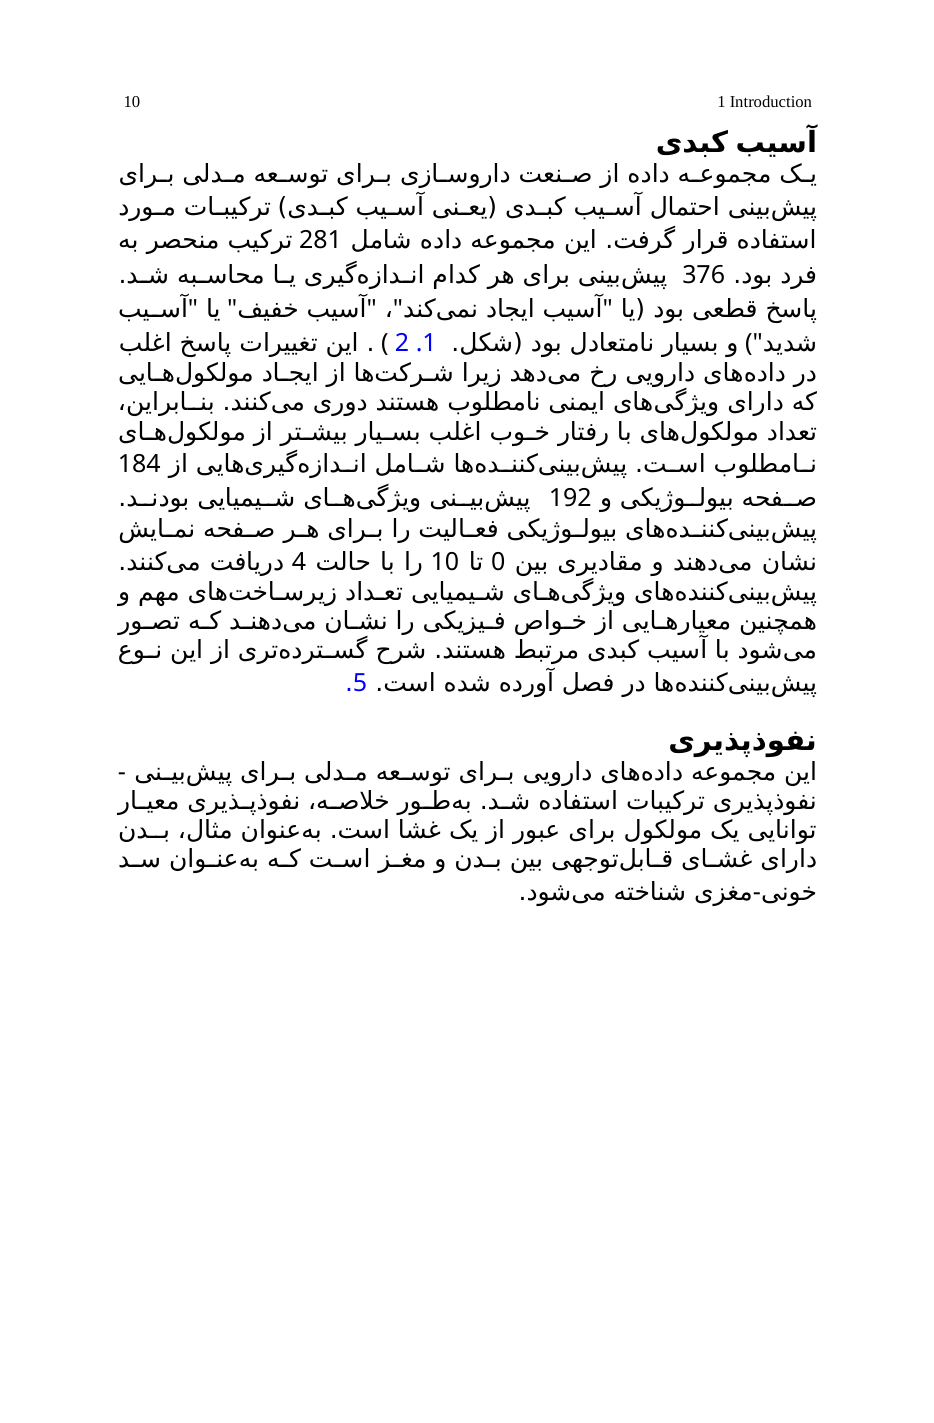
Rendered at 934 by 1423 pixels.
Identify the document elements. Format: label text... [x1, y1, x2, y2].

text این مجموعه داده‌های دارویی برای توسعه مدلی برای پیش‌بینی نفوذپذیری ترکیبات استفاده شد. به‌طور خلاصه، نفوذپذیری معیار توانایی یک مولکول برای عبور از یک غشا است. به‌عنوان مثال، بدن دارای غشای قابل‌توجهی بین بدن و مغز است که به‌عنوان سد خونی-مغزی شناخته می‌شود. [118, 757, 817, 908]
text آسیب کبدی [118, 125, 817, 159]
text یک مجموعه داده از صنعت داروسازی برای توسعه مدلی برای پیش‌بینی احتمال آسیب کبدی (یعنی آسیب کبدی) ترکیبات مورد استفاده قرار گرفت. این مجموعه داده شامل 281 ترکیب منحصر به فرد بود. 376 پیش‌بینی برای هر کدام اندازه‌گیری یا محاسبه شد. پاسخ قطعی بود (یا "آسیب ایجاد نمی‌کند"، "آسیب خفیف" یا "آسیب شدید") و بسیار نامتعادل بود (شکل. 1. 2 ) . این تغییرات پاسخ اغلب در داده‌های دارویی رخ می‌دهد زیرا شرکت‌ها از ایجاد مولکول‌هایی که دارای ویژگی‌های ایمنی نامطلوب هستند دوری می‌کنند. بنابراین، تعداد مولکول‌های با رفتار خوب اغلب بسیار بیشتر از مولکول‌های نامطلوب است. پیش‌بینی‌کننده‌ها شامل اندازه‌گیری‌هایی از 184 صفحه بیولوژیکی و 192 پیش‌بینی ویژگی‌های شیمیایی بودند. پیش‌بینی‌کننده‌های بیولوژیکی فعالیت را برای هر صفحه نمایش نشان می‌دهند و مقادیری بین 0 تا 10 را با حالت 4 دریافت می‌کنند. پیش‌بینی‌کننده‌های ویژگی‌های شیمیایی تعداد زیرساخت‌های مهم و همچنین معیارهایی از خواص فیزیکی را نشان می‌دهند که تصور می‌شود با آسیب کبدی مرتبط هستند. شرح گسترده‌تری از این نوع پیش‌بینی‌کننده‌ها در فصل آورده شده است. 5. [118, 159, 817, 699]
text نفوذپذیری [118, 723, 817, 757]
